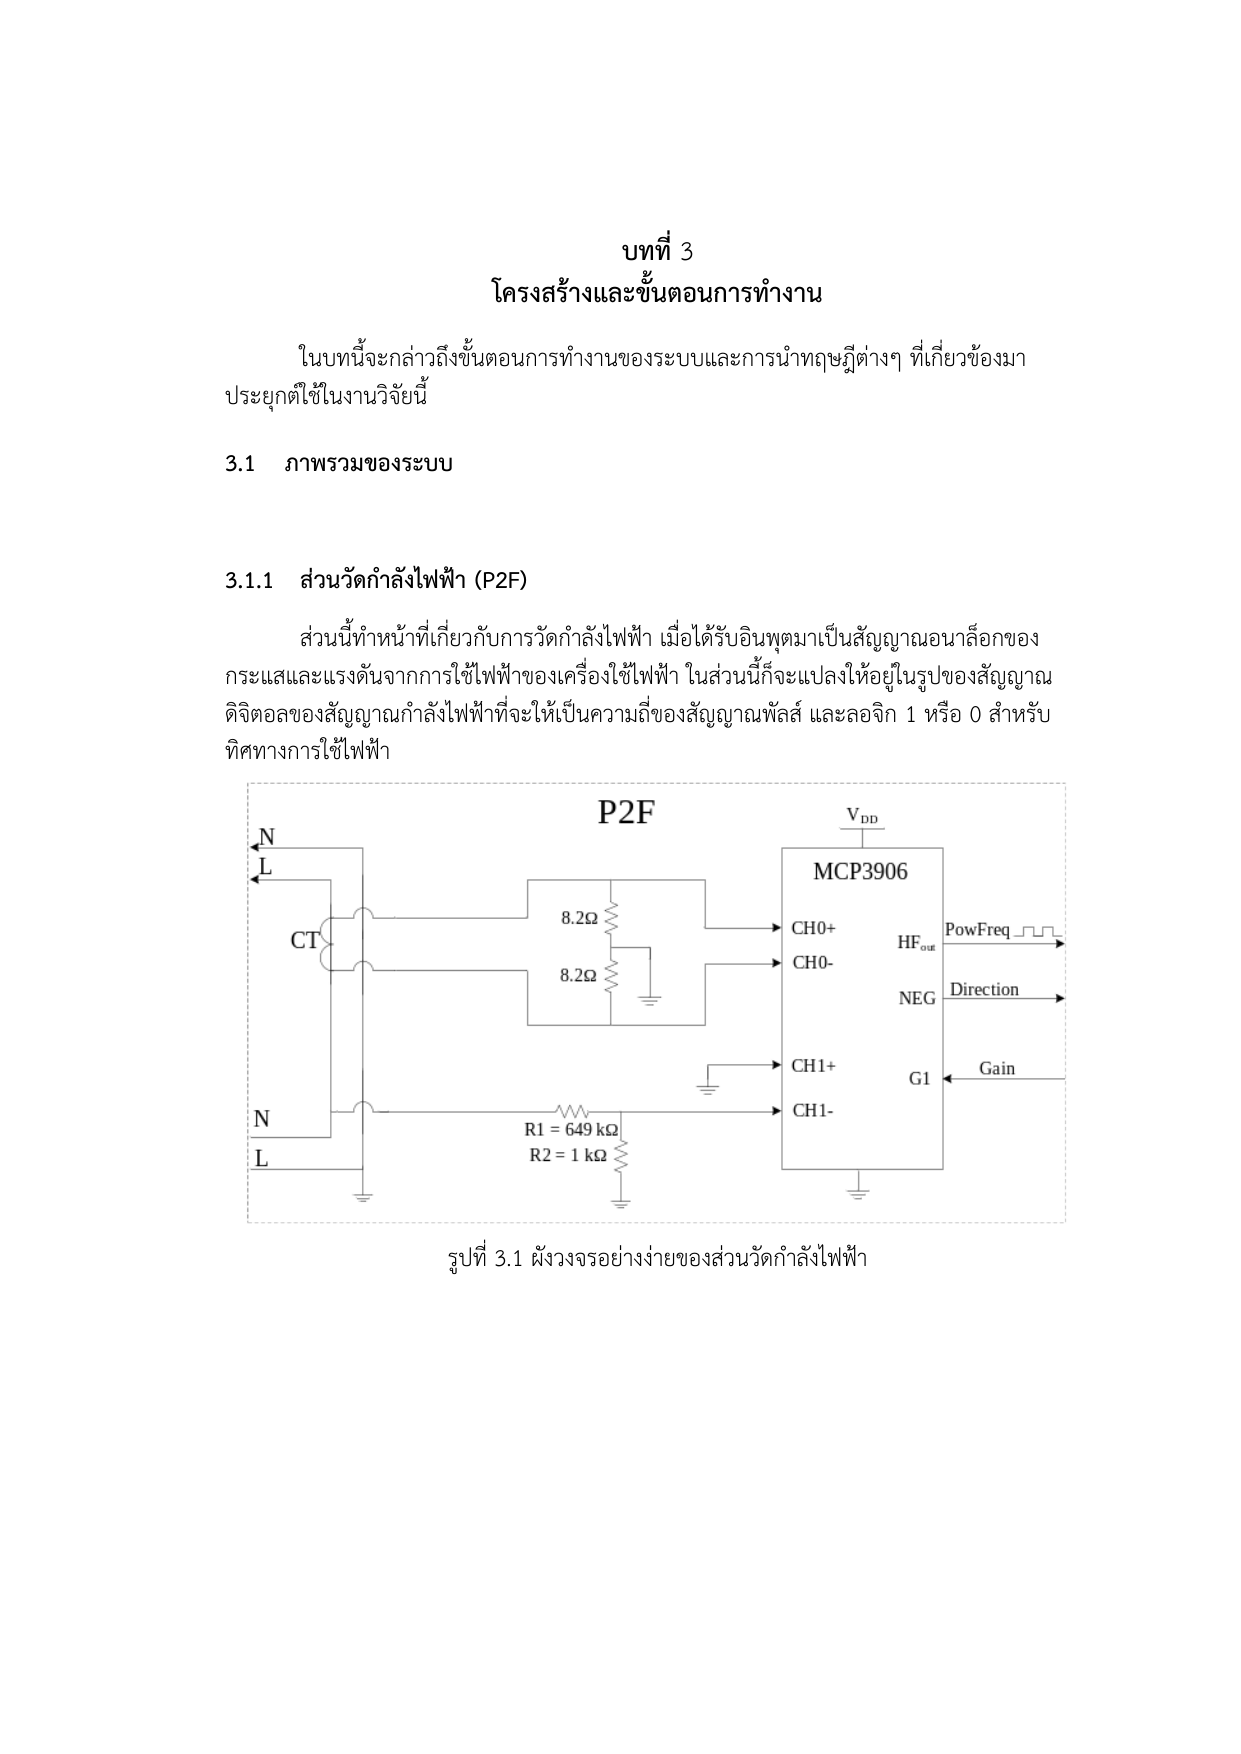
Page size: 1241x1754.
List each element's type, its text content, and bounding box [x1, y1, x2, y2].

subtitle โครงสร้างและขั้นตอนการทำงาน [225, 227, 1090, 312]
text ส่วนนี้ทำหน้าที่เกี่ยวกับการวัดกำลังไฟฟ้า เมื่อได้รับอินพุตมาเป็นสัญญาณอนาล็อกของกระแสและแรงดันจากการใช้ไฟฟ้าของเครื่องใช้ไฟฟ้า ในส่วนนี้ก็จะแปลงให้อยู่ในรูปของสัญญาณดิจิตอลของสัญญาณกำลังไฟฟ้าที่จะให้เป็นความถี่ของสัญญาณพัลส์ และลอจิก 1 หรือ 0 สำหรับทิศทางการใช้ไฟฟ้า [225, 617, 1090, 768]
subtitle ส่วนวัดกำลังไฟฟ้า (P2F) [225, 559, 1090, 596]
text ในบทนี้จะกล่าวถึงขั้นตอนการทำงานของระบบและการนำทฤษฎีต่างๆ ที่เกี่ยวข้องมาประยุกต์ใช้ในงานวิจัยนี้ [225, 337, 1090, 412]
subtitle ภาพรวมของระบบ [225, 442, 1090, 479]
